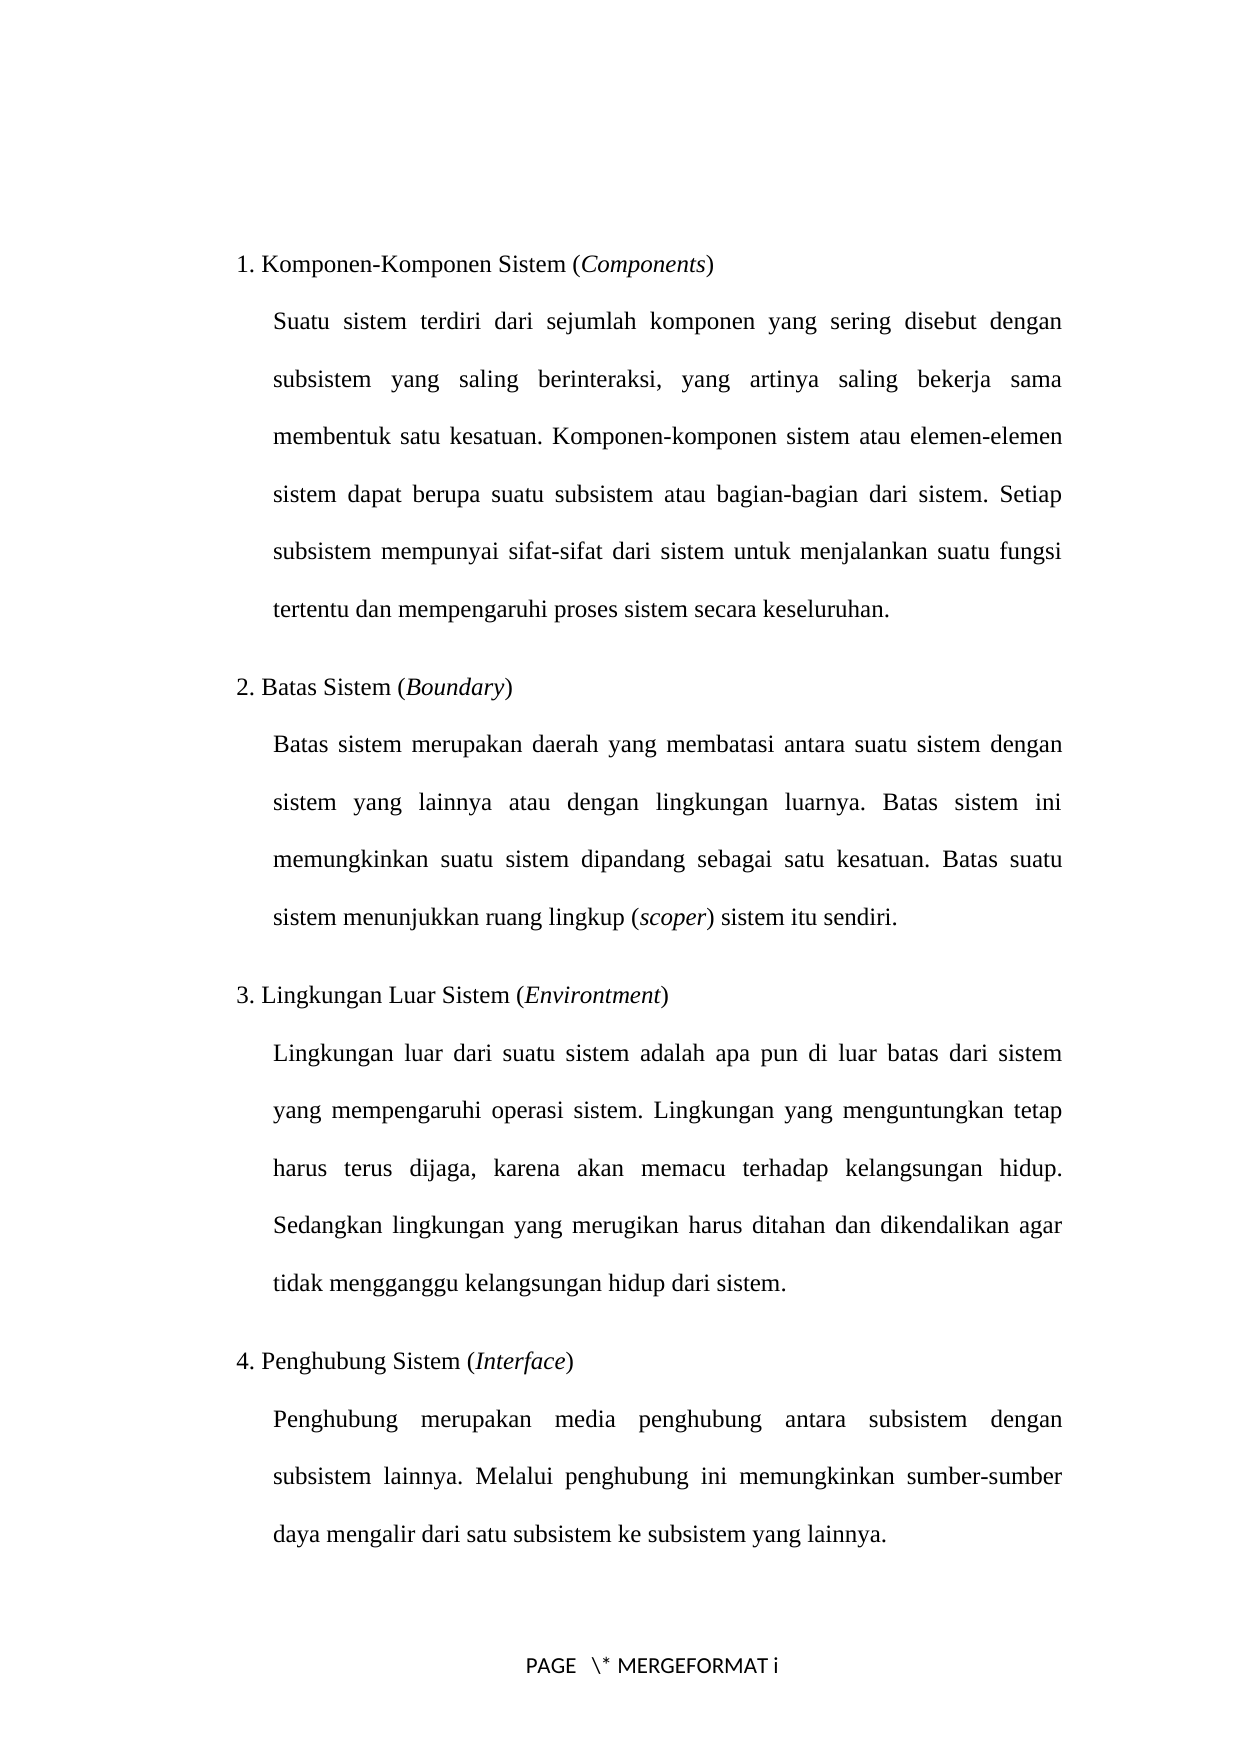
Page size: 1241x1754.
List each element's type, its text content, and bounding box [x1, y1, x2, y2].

text Suatu sistem terdiri dari sejumlah komponen yang sering disebut dengan subsistem yang saling berinteraksi, yang artinya saling bekerja sama membentuk satu kesatuan. Komponen-komponen sistem atau elemen-elemen sistem dapat berupa suatu subsistem atau bagian-bagian dari sistem. Setiap subsistem mempunyai sifat-sifat dari sistem untuk menjalankan suatu fungsi tertentu dan mempengaruhi proses sistem secara keseluruhan. [273, 306, 1063, 622]
list Penghubung Sistem (Interface) [236, 1346, 1063, 1375]
text Batas sistem merupakan daerah yang membatasi antara suatu sistem dengan sistem yang lainnya atau dengan lingkungan luarnya. Batas sistem ini memungkinkan suatu sistem dipandang sebagai satu kesatuan. Batas suatu sistem menunjukkan ruang lingkup (scoper) sistem itu sendiri. [273, 729, 1063, 931]
text Lingkungan luar dari suatu sistem adalah apa pun di luar batas dari sistem yang mempengaruhi operasi sistem. Lingkungan yang menguntungkan tetap harus terus dijaga, karena akan memacu terhadap kelangsungan hidup. Sedangkan lingkungan yang merugikan harus ditahan dan dikendalikan agar tidak mengganggu kelangsungan hidup dari sistem. [273, 1038, 1063, 1297]
list Lingkungan Luar Sistem (Environtment) [236, 980, 1063, 1009]
text Penghubung merupakan media penghubung antara subsistem dengan subsistem lainnya. Melalui penghubung ini memungkinkan sumber-sumber daya mengalir dari satu subsistem ke subsistem yang lainnya. [273, 1404, 1063, 1547]
list Batas Sistem (Boundary) [236, 672, 1063, 701]
list Komponen-Komponen Sistem (Components) [236, 249, 1063, 277]
